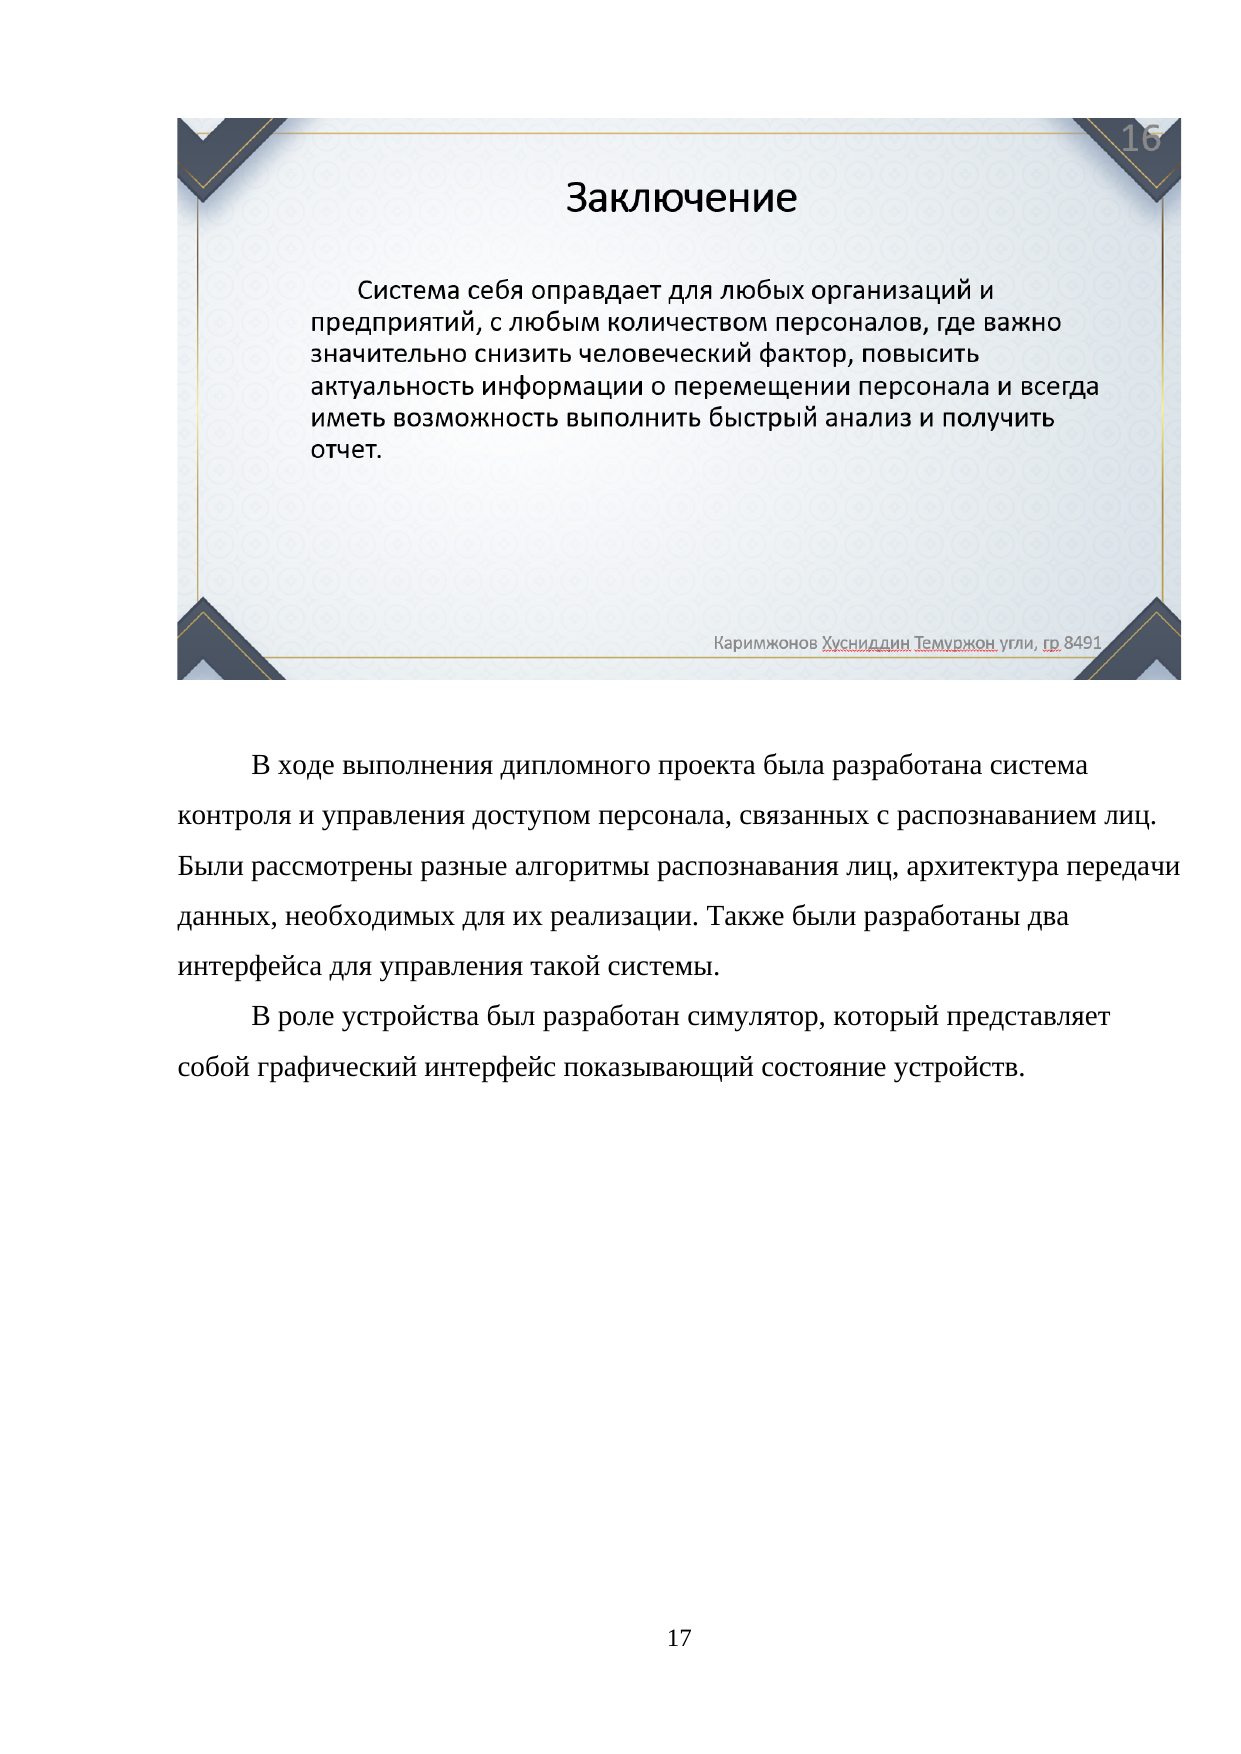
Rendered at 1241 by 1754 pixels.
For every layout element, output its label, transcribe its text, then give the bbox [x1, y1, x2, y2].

text В ходе выполнения дипломного проекта была разработана система контроля и управления доступом персонала, связанных с распознаванием лиц. Были рассмотрены разные алгоритмы распознавания лиц, архитектура передачи данных, необходимых для их реализации. Также были разработаны два интерфейса для управления такой системы. [177, 747, 1181, 982]
text В роле устройства был разработан симулятор, который представляет собой графический интерфейс показывающий состояние устройств. [177, 998, 1181, 1082]
picture [177, 118, 1182, 680]
